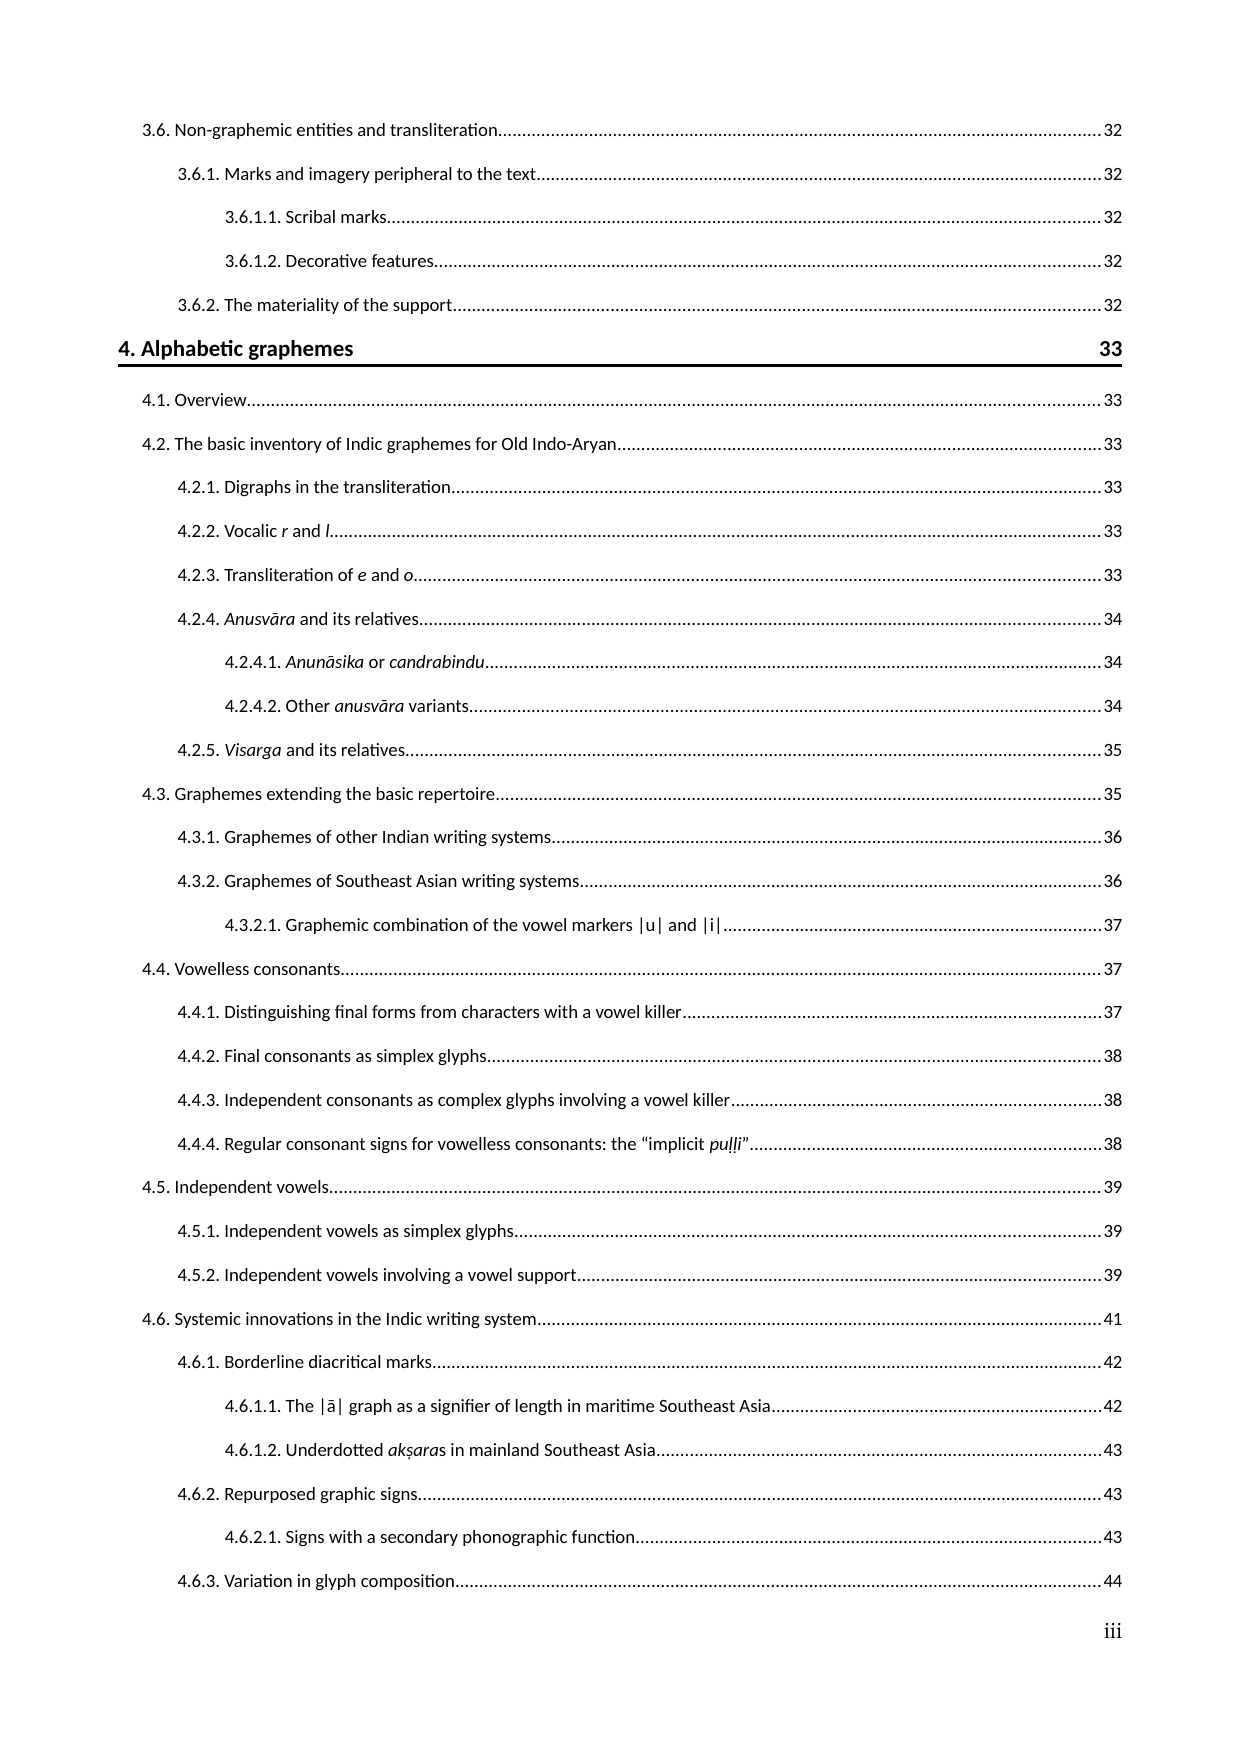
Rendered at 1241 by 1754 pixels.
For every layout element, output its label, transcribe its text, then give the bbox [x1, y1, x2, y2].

text 4.6.1.2. Underdotted akṣaras in mainland Southeast Asia 43 [224, 1438, 1122, 1461]
text 3.6. Non-graphemic entities and transliteration 32 [142, 118, 1122, 141]
text 4.4.1. Distinguishing final forms from characters with a vowel killer 37 [177, 1000, 1122, 1023]
text 4.4.2. Final consonants as simplex glyphs 38 [177, 1044, 1122, 1067]
text 4.6.1.1. The |ā| graph as a signifier of length in maritime Southeast Asia 42 [224, 1394, 1122, 1417]
text 4.1. Overview 33 [142, 388, 1122, 411]
text 4.4.4. Regular consonant signs for vowelless consonants: the “implicit puḷḷi” 38 [177, 1132, 1122, 1154]
text 4.6.2.1. Signs with a secondary phonographic function 43 [224, 1525, 1122, 1548]
text 4.2.2. Vocalic r and l 33 [177, 519, 1122, 542]
text 3.6.1.1. Scribal marks 32 [224, 206, 1122, 228]
text 4.2.3. Transliteration of e and o 33 [177, 563, 1122, 586]
text 4.2.5. Visarga and its relatives 35 [177, 738, 1122, 761]
text 4.6.2. Repurposed graphic signs 43 [177, 1482, 1122, 1504]
text 4.3. Graphemes extending the basic repertoire 35 [142, 782, 1122, 804]
text 4.6.1. Borderline diacritical marks 42 [177, 1350, 1122, 1373]
text 4.5.2. Independent vowels involving a vowel support 39 [177, 1263, 1122, 1286]
text 3.6.1.2. Decorative features 32 [224, 249, 1122, 272]
text 4. Alphabetic graphemes 33 [118, 337, 1122, 364]
text 4.3.2. Graphemes of Southeast Asian writing systems 36 [177, 869, 1122, 892]
text 3.6.1. Marks and imagery peripheral to the text 32 [177, 162, 1122, 185]
text 4.2. The basic inventory of Indic graphemes for Old Indo-Aryan 33 [142, 432, 1122, 454]
text 4.3.1. Graphemes of other Indian writing systems 36 [177, 825, 1122, 848]
text 4.2.4.2. Other anusvāra variants 34 [224, 694, 1122, 717]
text 4.6.3. Variation in glyph composition 44 [177, 1569, 1122, 1592]
text 4.4. Vowelless consonants 37 [142, 957, 1122, 979]
text 4.6. Systemic innovations in the Indic writing system 41 [142, 1307, 1122, 1329]
text 4.3.2.1. Graphemic combination of the vowel markers |u| and |i| 37 [224, 913, 1122, 936]
text 3.6.2. The materiality of the support 32 [177, 293, 1122, 316]
text 4.2.1. Digraphs in the transliteration 33 [177, 475, 1122, 498]
text 4.5. Independent vowels 39 [142, 1175, 1122, 1198]
text 4.2.4. Anusvāra and its relatives 34 [177, 607, 1122, 629]
text 4.2.4.1. Anunāsika or candrabindu 34 [224, 650, 1122, 673]
text 4.5.1. Independent vowels as simplex glyphs 39 [177, 1219, 1122, 1242]
text 4.4.3. Independent consonants as complex glyphs involving a vowel killer 38 [177, 1088, 1122, 1111]
